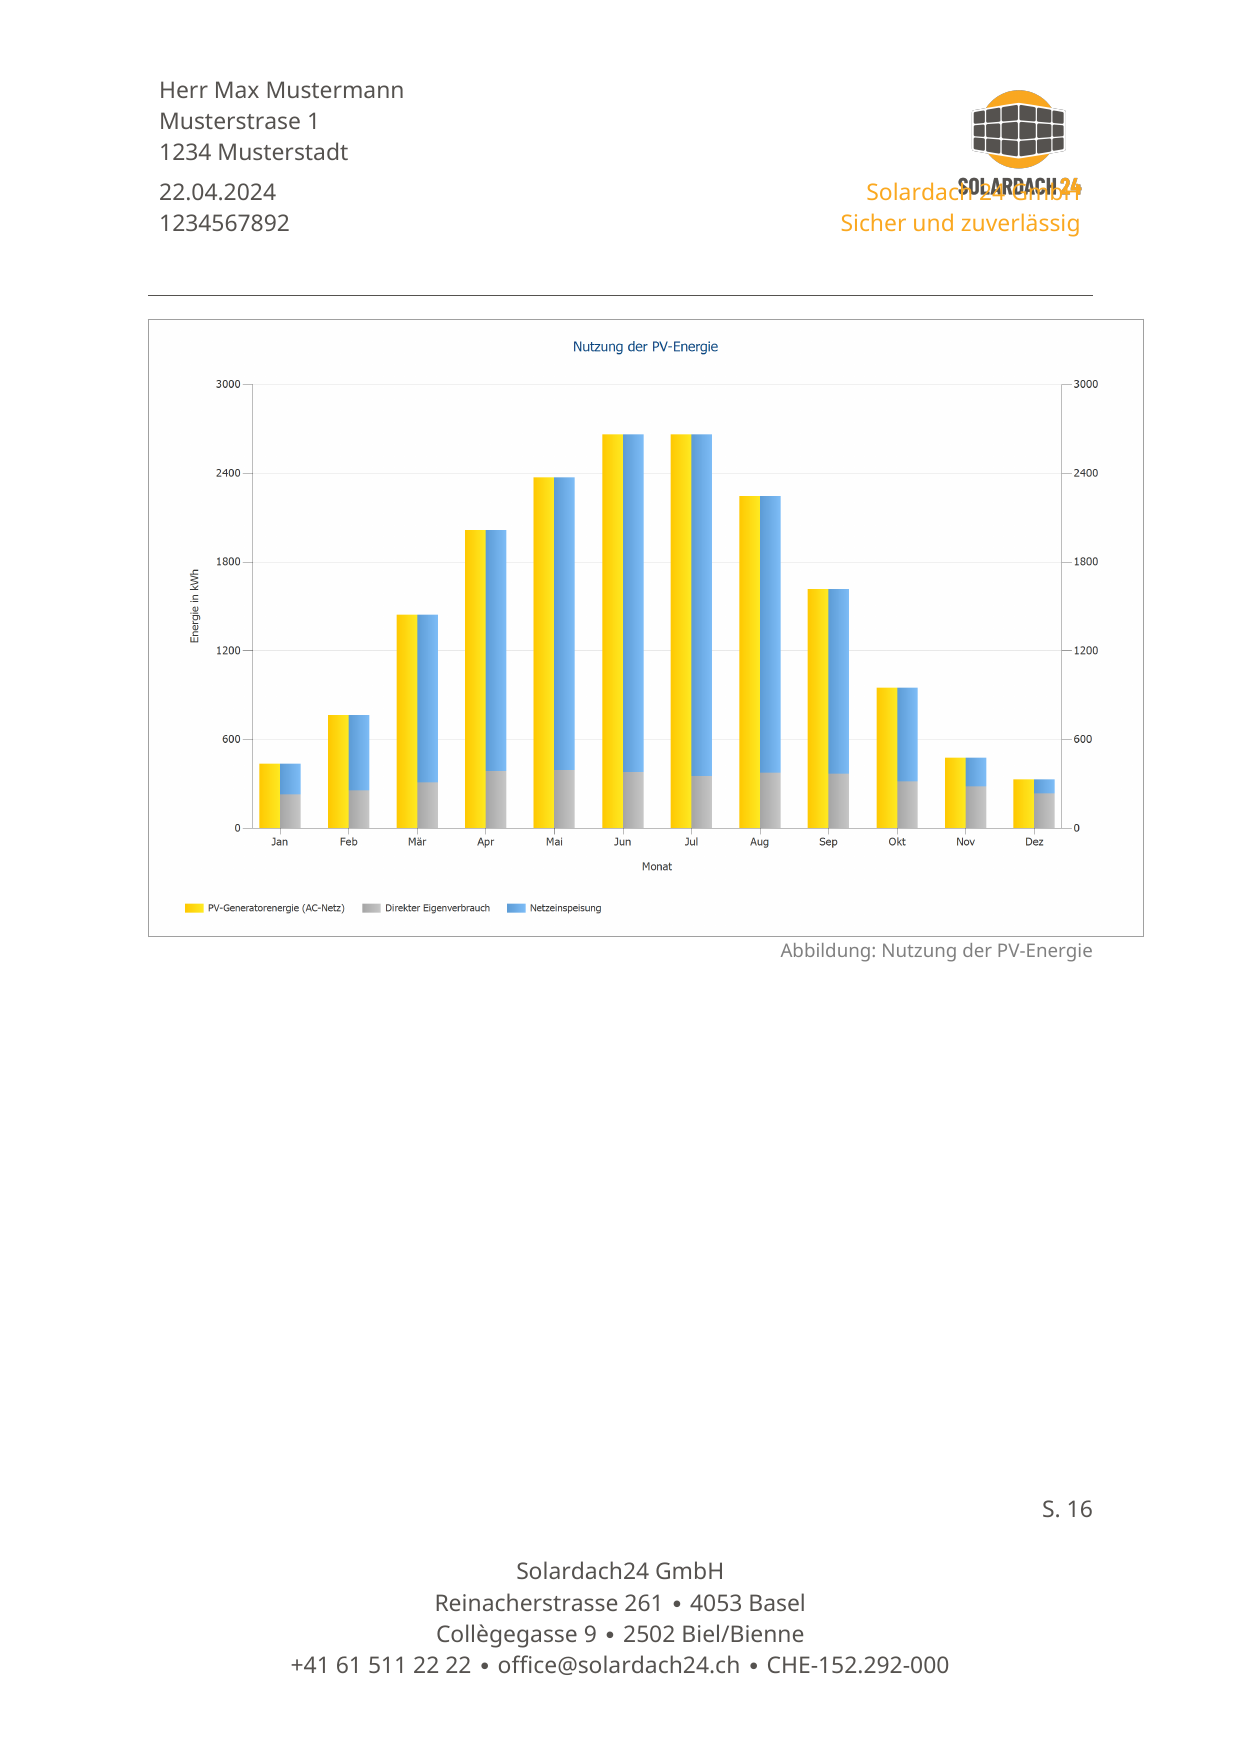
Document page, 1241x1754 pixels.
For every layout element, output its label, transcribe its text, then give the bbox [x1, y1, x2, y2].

picture [950, 73, 1088, 212]
text Abbildung: Nutzung der PV-Energie [148, 937, 1093, 963]
picture [149, 320, 1143, 936]
